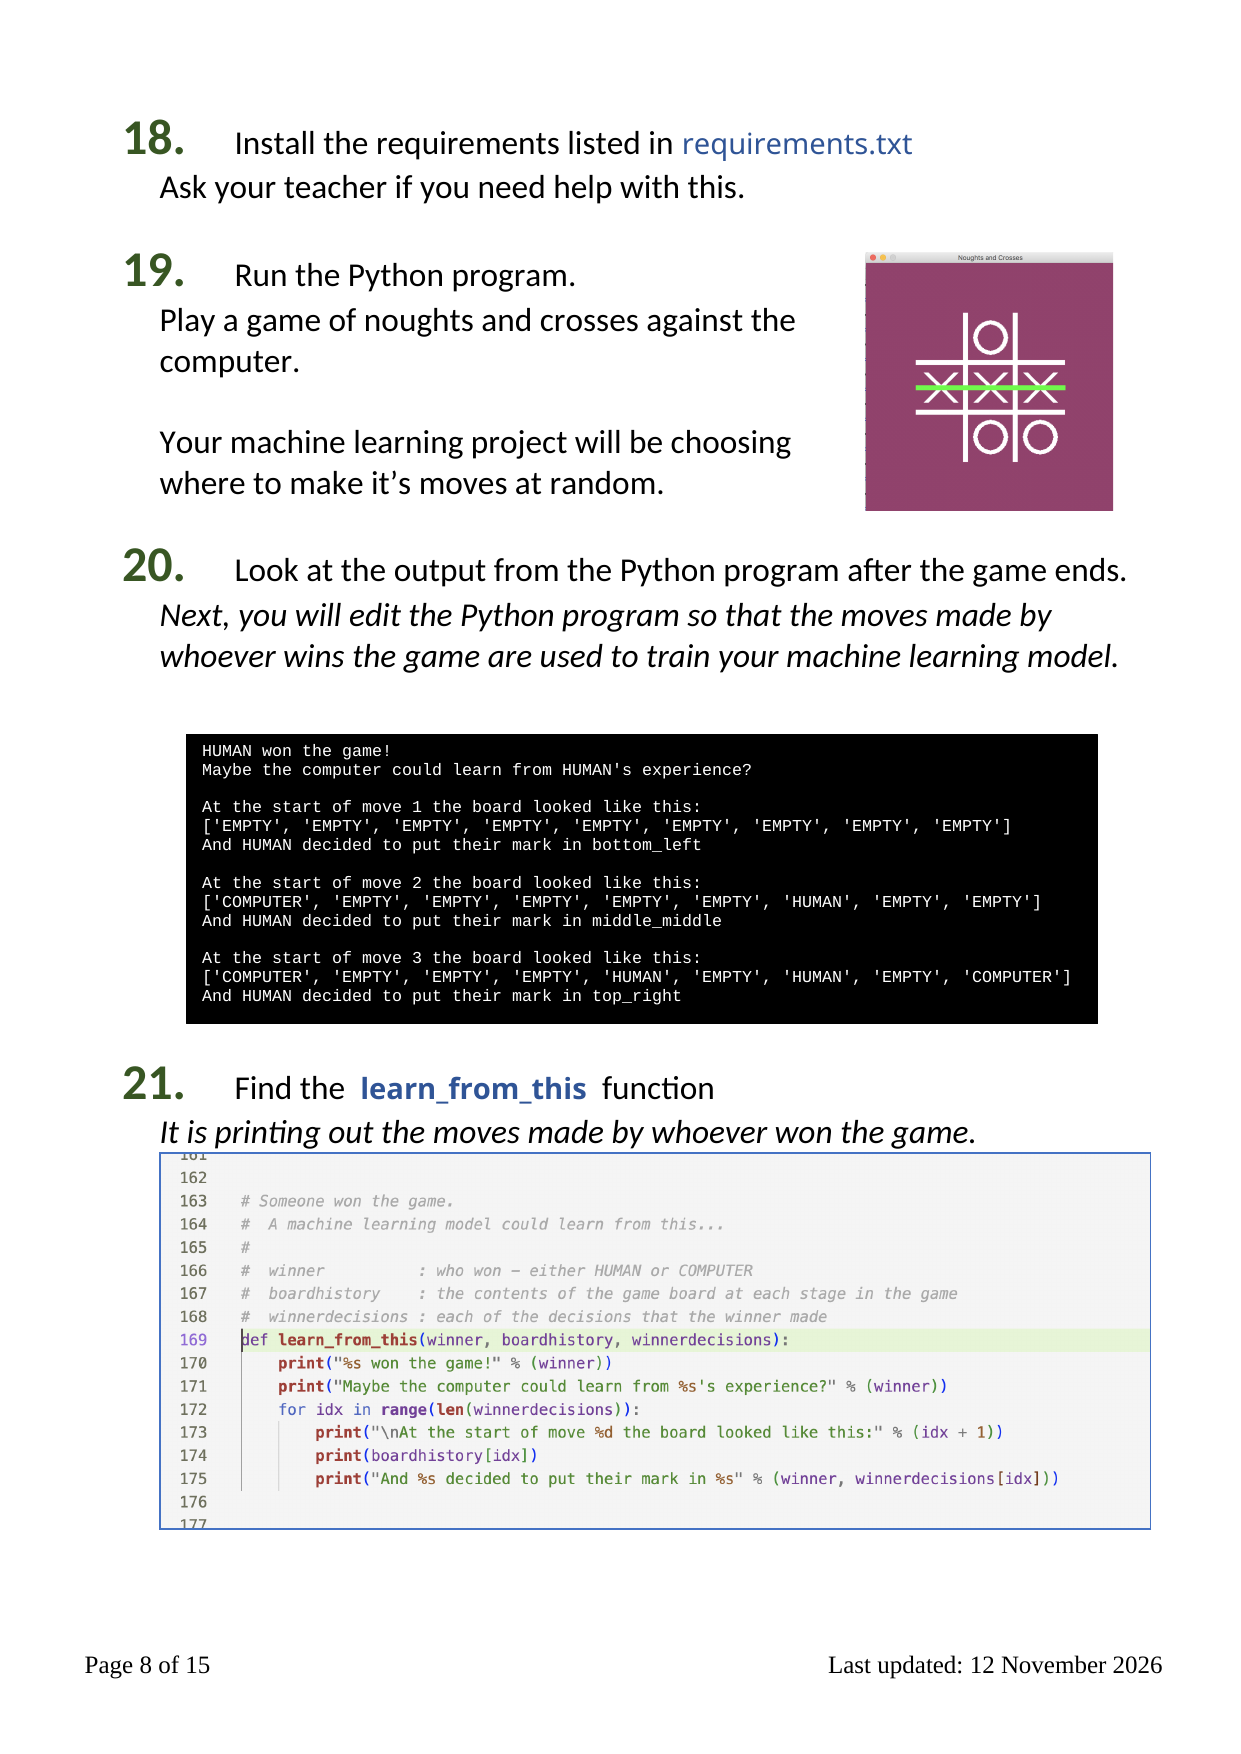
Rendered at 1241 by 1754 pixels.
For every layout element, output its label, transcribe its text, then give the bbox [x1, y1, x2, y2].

list Look at the output from the Python program after the game ends. Next, you will edit the Python program so that the moves made by whoever wins the game are used to train your machine learning model. [122, 533, 1163, 1051]
list Install the requirements listed in requirements.txt Ask your teacher if you need help with this. [122, 106, 1163, 238]
list Run the Python program. Play a game of noughts and crosses against the computer. Your machine learning project will be choosing where to make it’s moves at random. [122, 238, 1163, 533]
picture [161, 1154, 1150, 1528]
picture [865, 252, 1114, 511]
